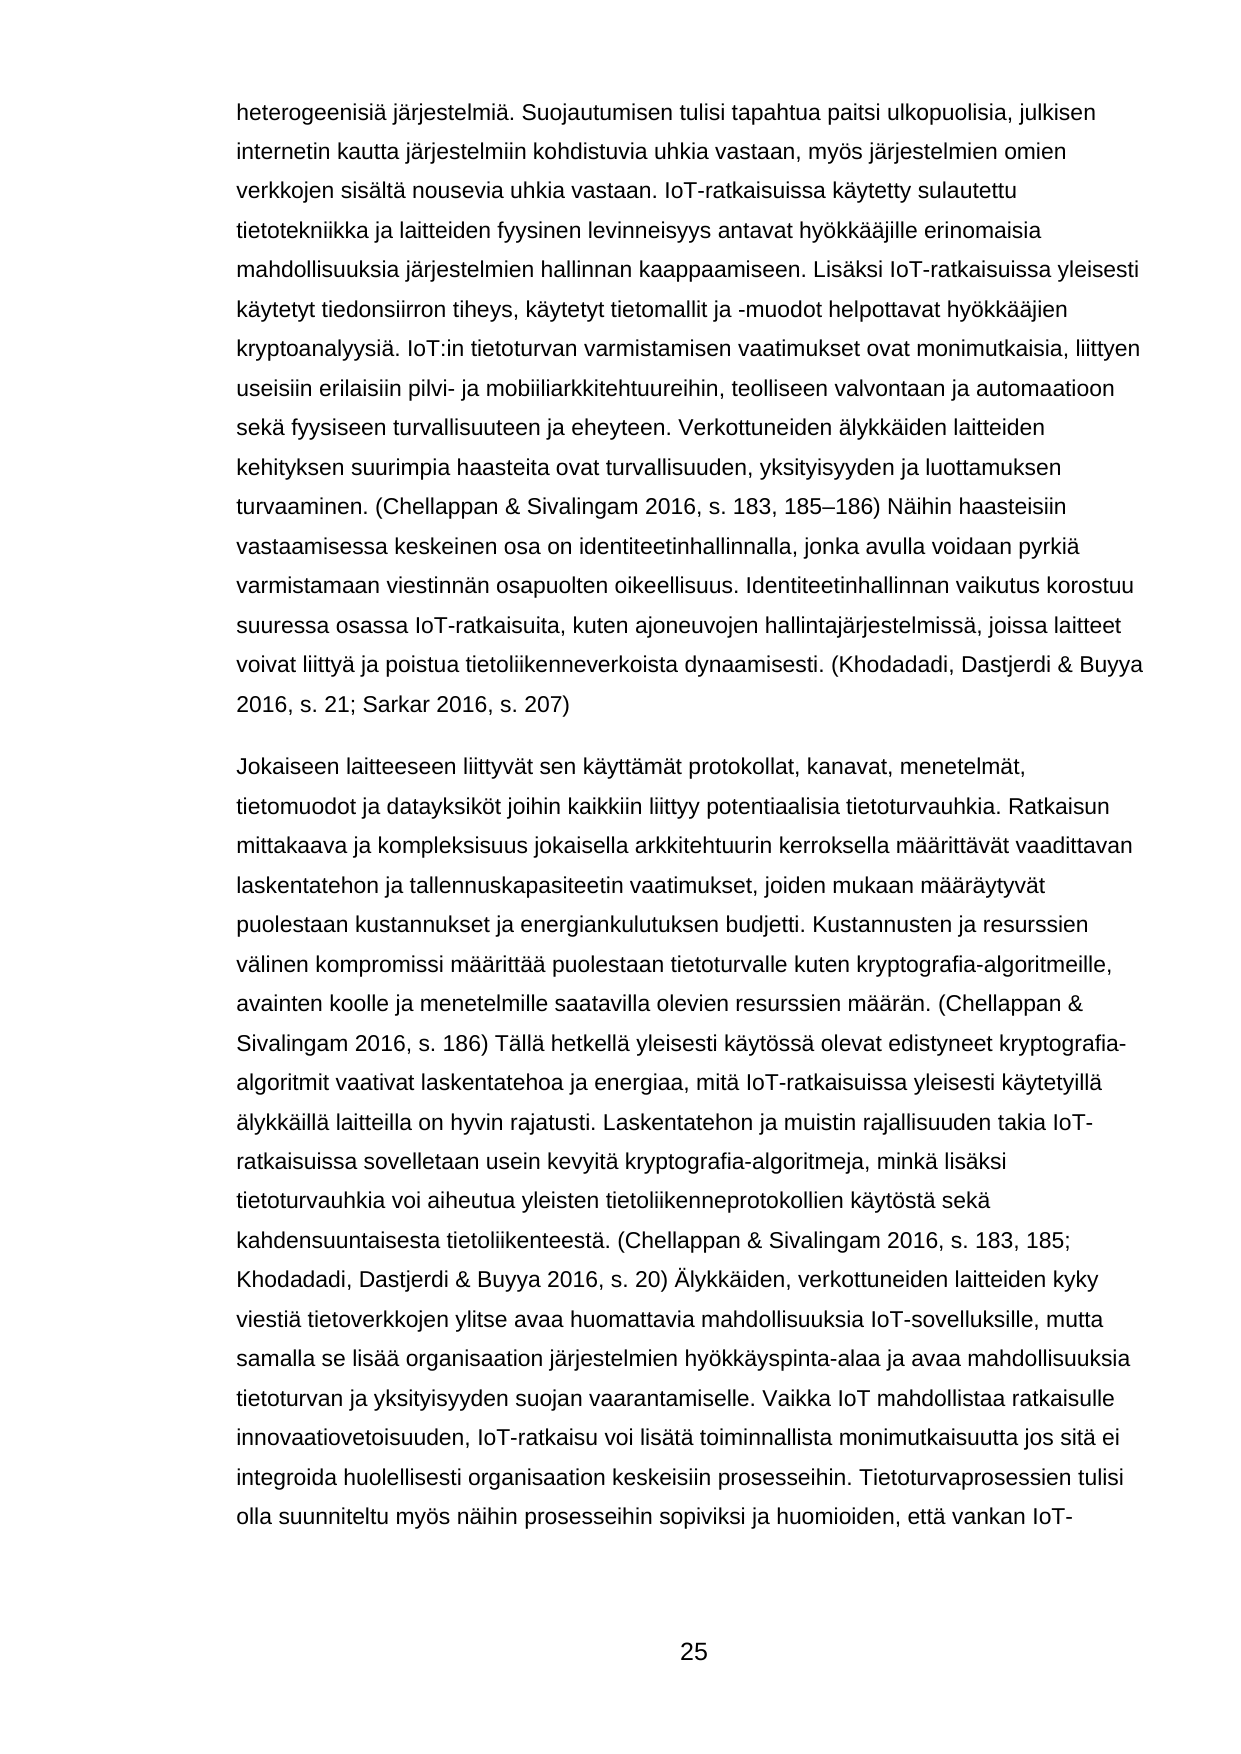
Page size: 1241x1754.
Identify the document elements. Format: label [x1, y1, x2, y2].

text [236, 98, 1152, 717]
text [236, 753, 1152, 1529]
